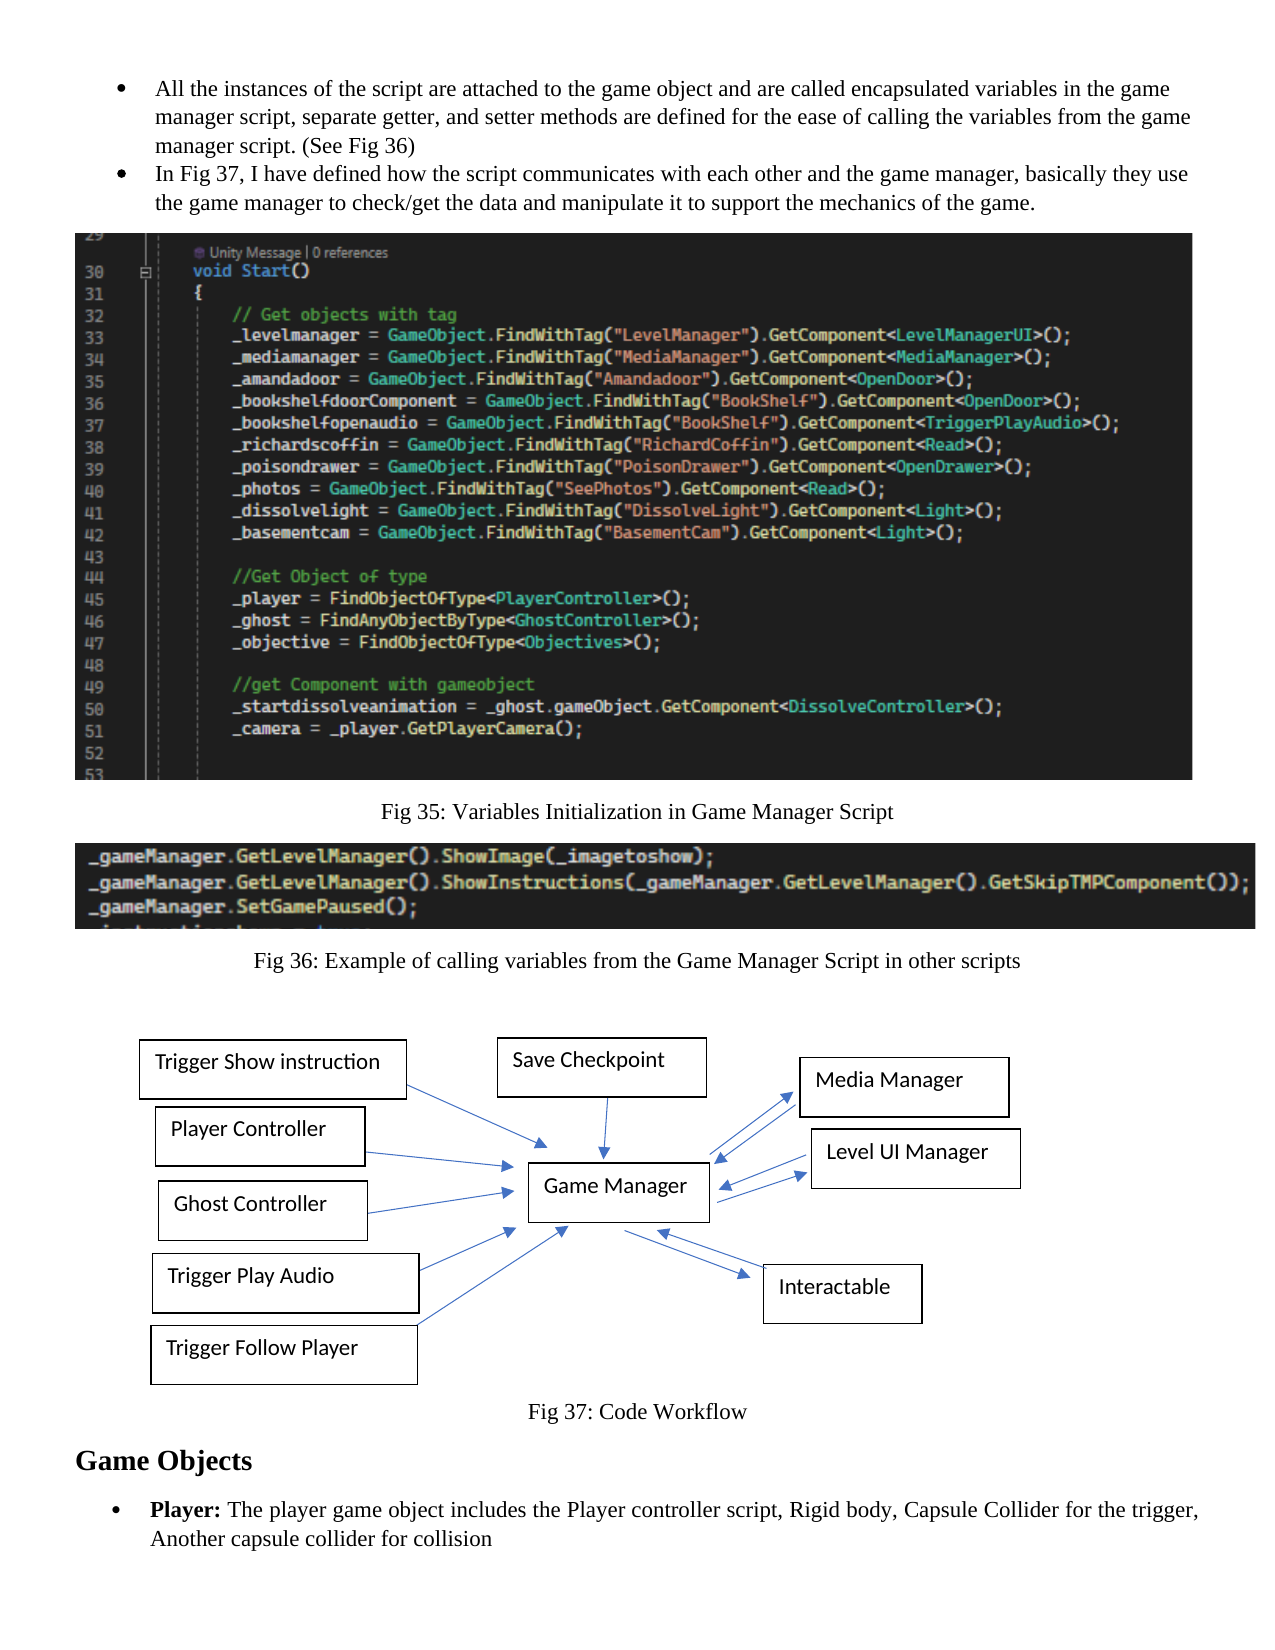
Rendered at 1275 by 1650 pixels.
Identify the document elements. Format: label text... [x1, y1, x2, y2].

text Fig 36: Example of calling variables from the Game Manager Script in other scripts [75, 947, 1200, 974]
list All the instances of the script are attached to the game object and are called encapsulated variables in the game manager script, separate getter, and setter methods are defined for the ease of calling the variables from the game manager script. (See Fig 36) [117, 75, 1200, 158]
list Player: The player game object includes the Player controller script, Rigid body, Capsule Collider for the trigger, Another capsule collider for collision [112, 1496, 1200, 1551]
text Fig 37: Code Workflow [75, 1398, 1200, 1425]
text Game Objects [75, 1443, 1200, 1477]
list In Fig 37, I have defined how the script communicates with each other and the game manager, basically they use the game manager to check/get the data and manipulate it to support the mechanics of the game. [117, 160, 1200, 215]
picture [75, 233, 1193, 780]
text Fig 35: Variables Initialization in Game Manager Script [75, 798, 1200, 824]
picture [75, 843, 1256, 929]
